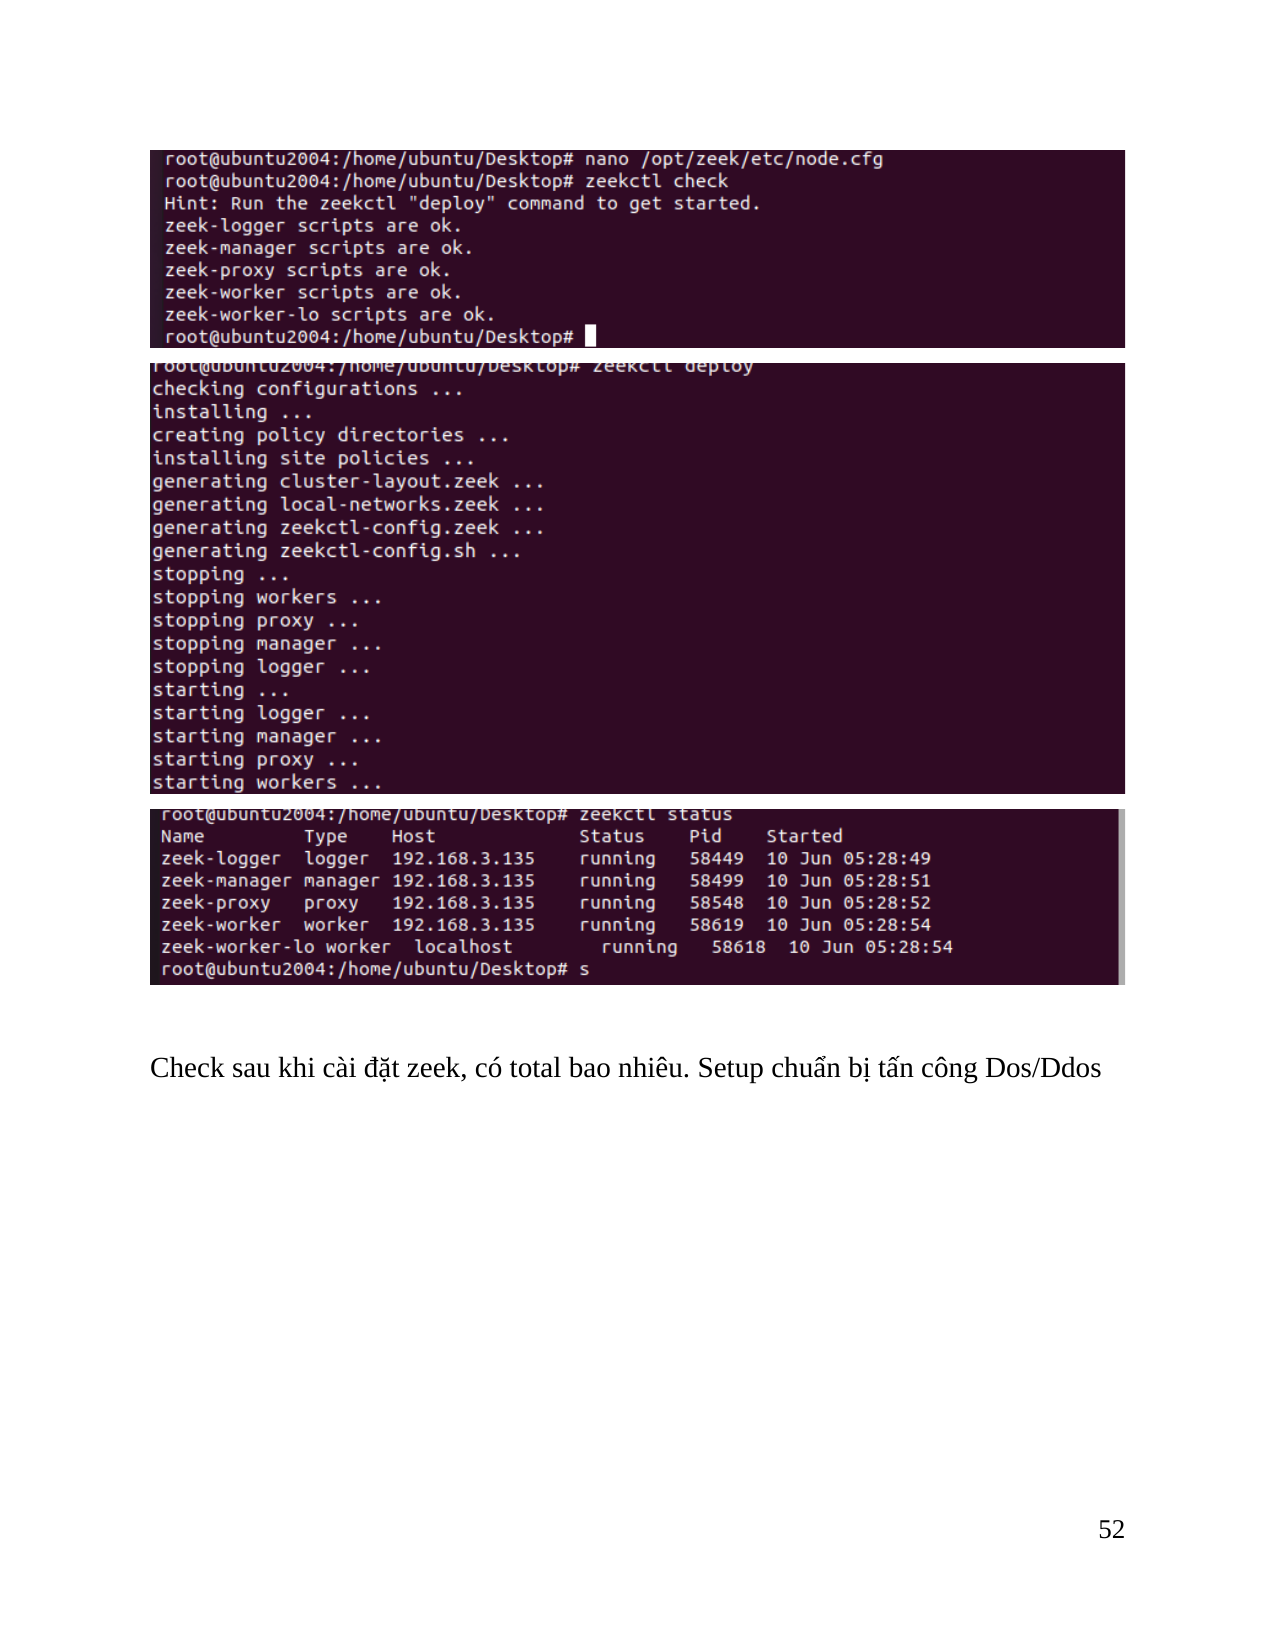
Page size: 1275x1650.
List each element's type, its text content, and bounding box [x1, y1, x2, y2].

picture [150, 150, 1125, 348]
picture [150, 363, 1125, 794]
text Check sau khi cài đặt zeek, có total bao nhiêu. Setup chuẩn bị tấn công Dos/Ddos [150, 1050, 1125, 1084]
picture [150, 809, 1125, 985]
